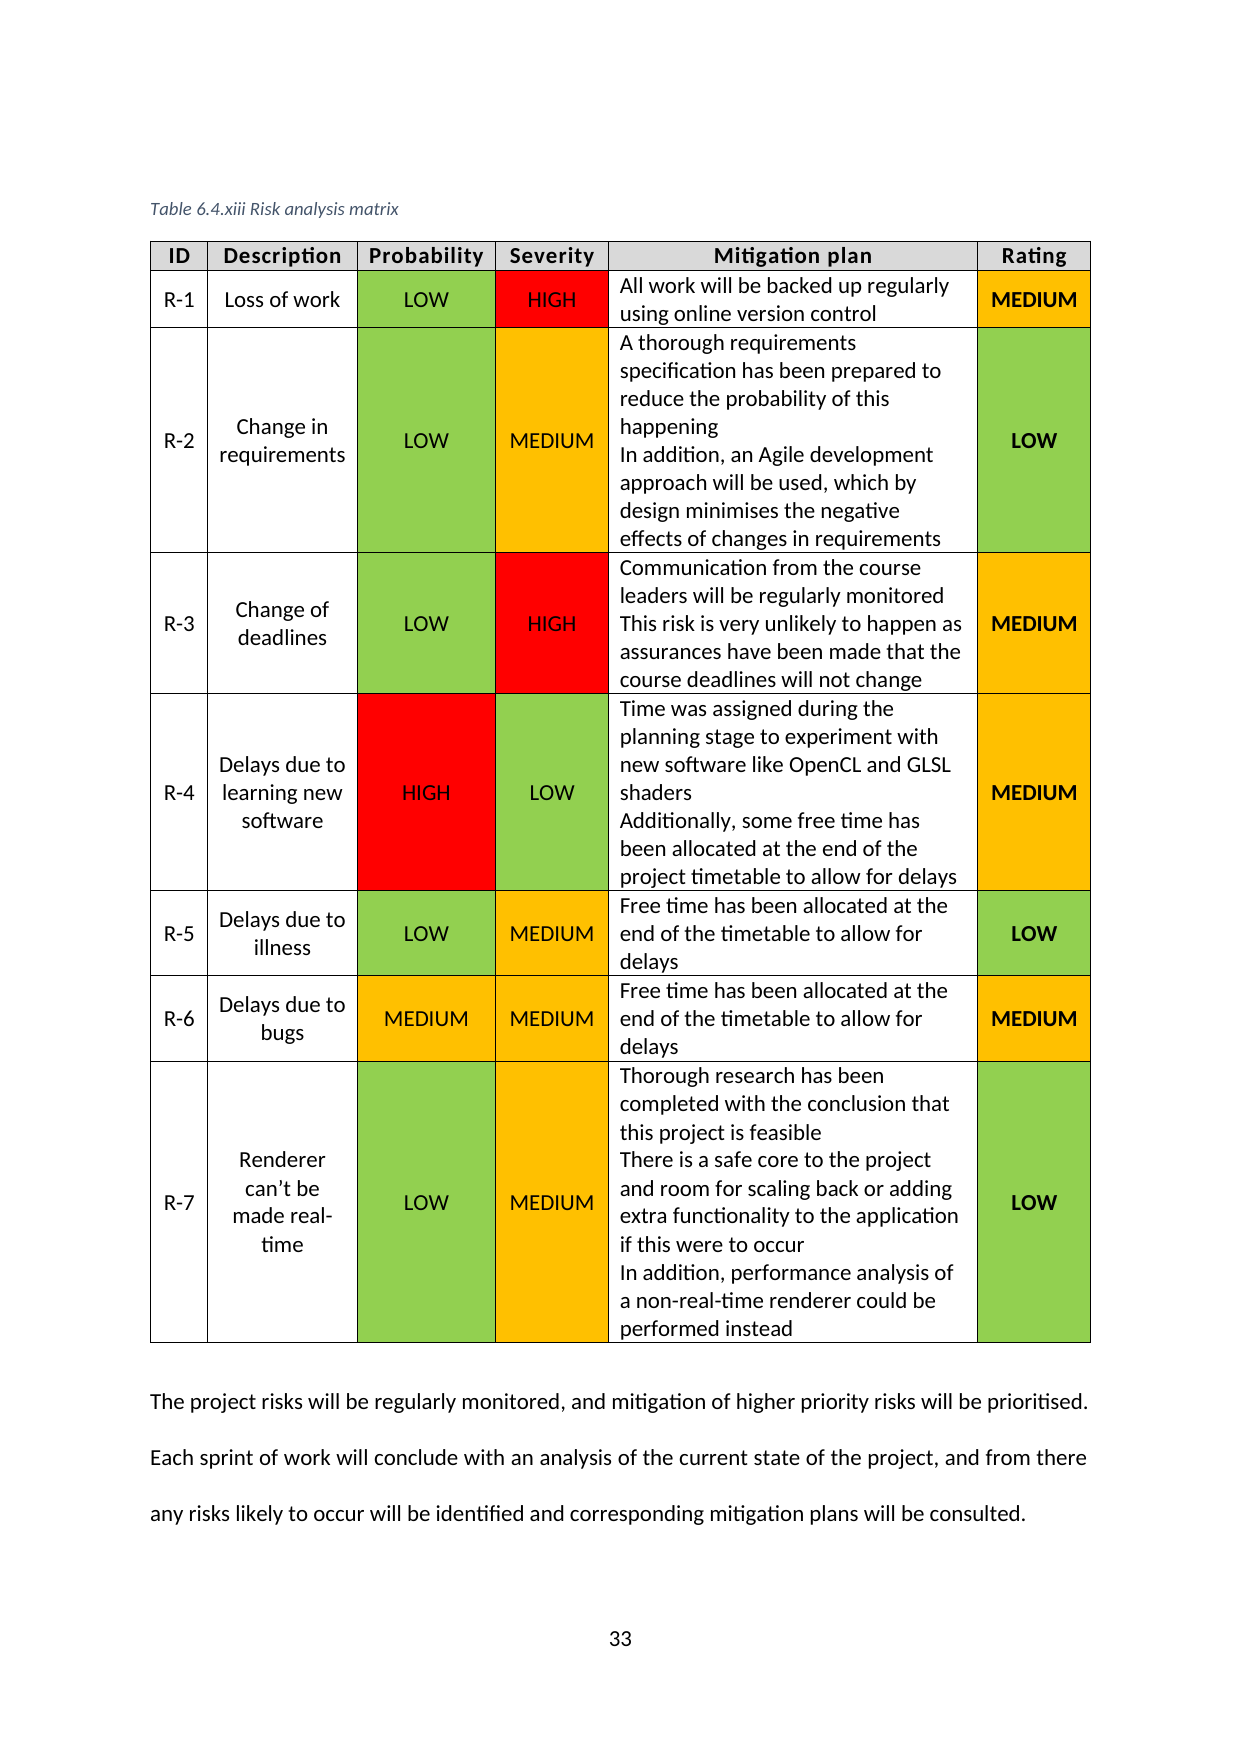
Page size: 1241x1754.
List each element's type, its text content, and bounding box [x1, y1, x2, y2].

table_cell A thorough requirements specification has been prepared to reduce the probability of this happening In addition, an Agile development approach will be used, which by design minimises the negative effects of changes in requirements [609, 328, 977, 552]
table_cell Free time has been allocated at the end of the timetable to allow for delays [609, 976, 977, 1061]
table_cell All work will be backed up regularly using online version control [609, 271, 977, 327]
table_cell Communication from the course leaders will be regularly monitored This risk is very unlikely to happen as assurances have been made that the course deadlines will not change [609, 553, 977, 693]
table_cell Free time has been allocated at the end of the timetable to allow for delays [609, 891, 977, 975]
table_header Rating [978, 242, 1090, 270]
table_header Severity [496, 242, 608, 270]
table_cell R-4 [151, 694, 207, 890]
table_cell LOW [496, 694, 608, 890]
table_cell MEDIUM [496, 328, 608, 552]
table_cell HIGH [496, 271, 608, 327]
table_cell MEDIUM [358, 976, 495, 1061]
table_cell LOW [358, 891, 495, 975]
table_header Probability [358, 242, 495, 270]
table_header Mitigation plan [609, 242, 977, 270]
table_header Description [208, 242, 357, 270]
table_cell R-1 [151, 271, 207, 327]
table_cell R-7 [151, 1062, 207, 1342]
table_cell MEDIUM [496, 1062, 608, 1342]
text The project risks will be regularly monitored, and mitigation of higher priority risks will be prioritised. Each sprint of work will conclude with an analysis of the current state of the project, and from there any risks likely to occur will be identified and corresponding mitigation plans will be consulted. [150, 1387, 1090, 1528]
table_cell Delays due to learning new software [208, 694, 357, 890]
table_cell LOW [358, 328, 495, 552]
table_cell LOW [358, 1062, 495, 1342]
table_cell MEDIUM [496, 976, 608, 1061]
table_cell R-6 [151, 976, 207, 1061]
table_cell Change in requirements [208, 328, 357, 552]
table_cell Renderer can’t be made real-time [208, 1062, 357, 1342]
table_cell MEDIUM [978, 553, 1090, 693]
table_cell LOW [358, 271, 495, 327]
table_cell Delays due to illness [208, 891, 357, 975]
table_cell R-2 [151, 328, 207, 552]
table_cell HIGH [358, 694, 495, 890]
table_cell Thorough research has been completed with the conclusion that this project is feasible There is a safe core to the project and room for scaling back or adding extra functionality to the application if this were to occur In addition, performance analysis of a non-real-time renderer could be performed instead [609, 1062, 977, 1342]
table_cell R-3 [151, 553, 207, 693]
table_cell LOW [358, 553, 495, 693]
table_cell MEDIUM [978, 694, 1090, 890]
table_cell MEDIUM [978, 271, 1090, 327]
table_cell Loss of work [208, 271, 357, 327]
table_cell R-5 [151, 891, 207, 975]
table_cell MEDIUM [496, 891, 608, 975]
table_cell Delays due to bugs [208, 976, 357, 1061]
table_cell HIGH [496, 553, 608, 693]
table_cell Time was assigned during the planning stage to experiment with new software like OpenCL and GLSL shaders Additionally, some free time has been allocated at the end of the project timetable to allow for delays [609, 694, 977, 890]
table_cell Change of deadlines [208, 553, 357, 693]
table_cell LOW [978, 328, 1090, 552]
table_cell MEDIUM [978, 976, 1090, 1061]
table_cell LOW [978, 1062, 1090, 1342]
table_header ID [151, 242, 207, 270]
table_cell LOW [978, 891, 1090, 975]
text Table . Risk analysis matrix [150, 197, 1090, 220]
